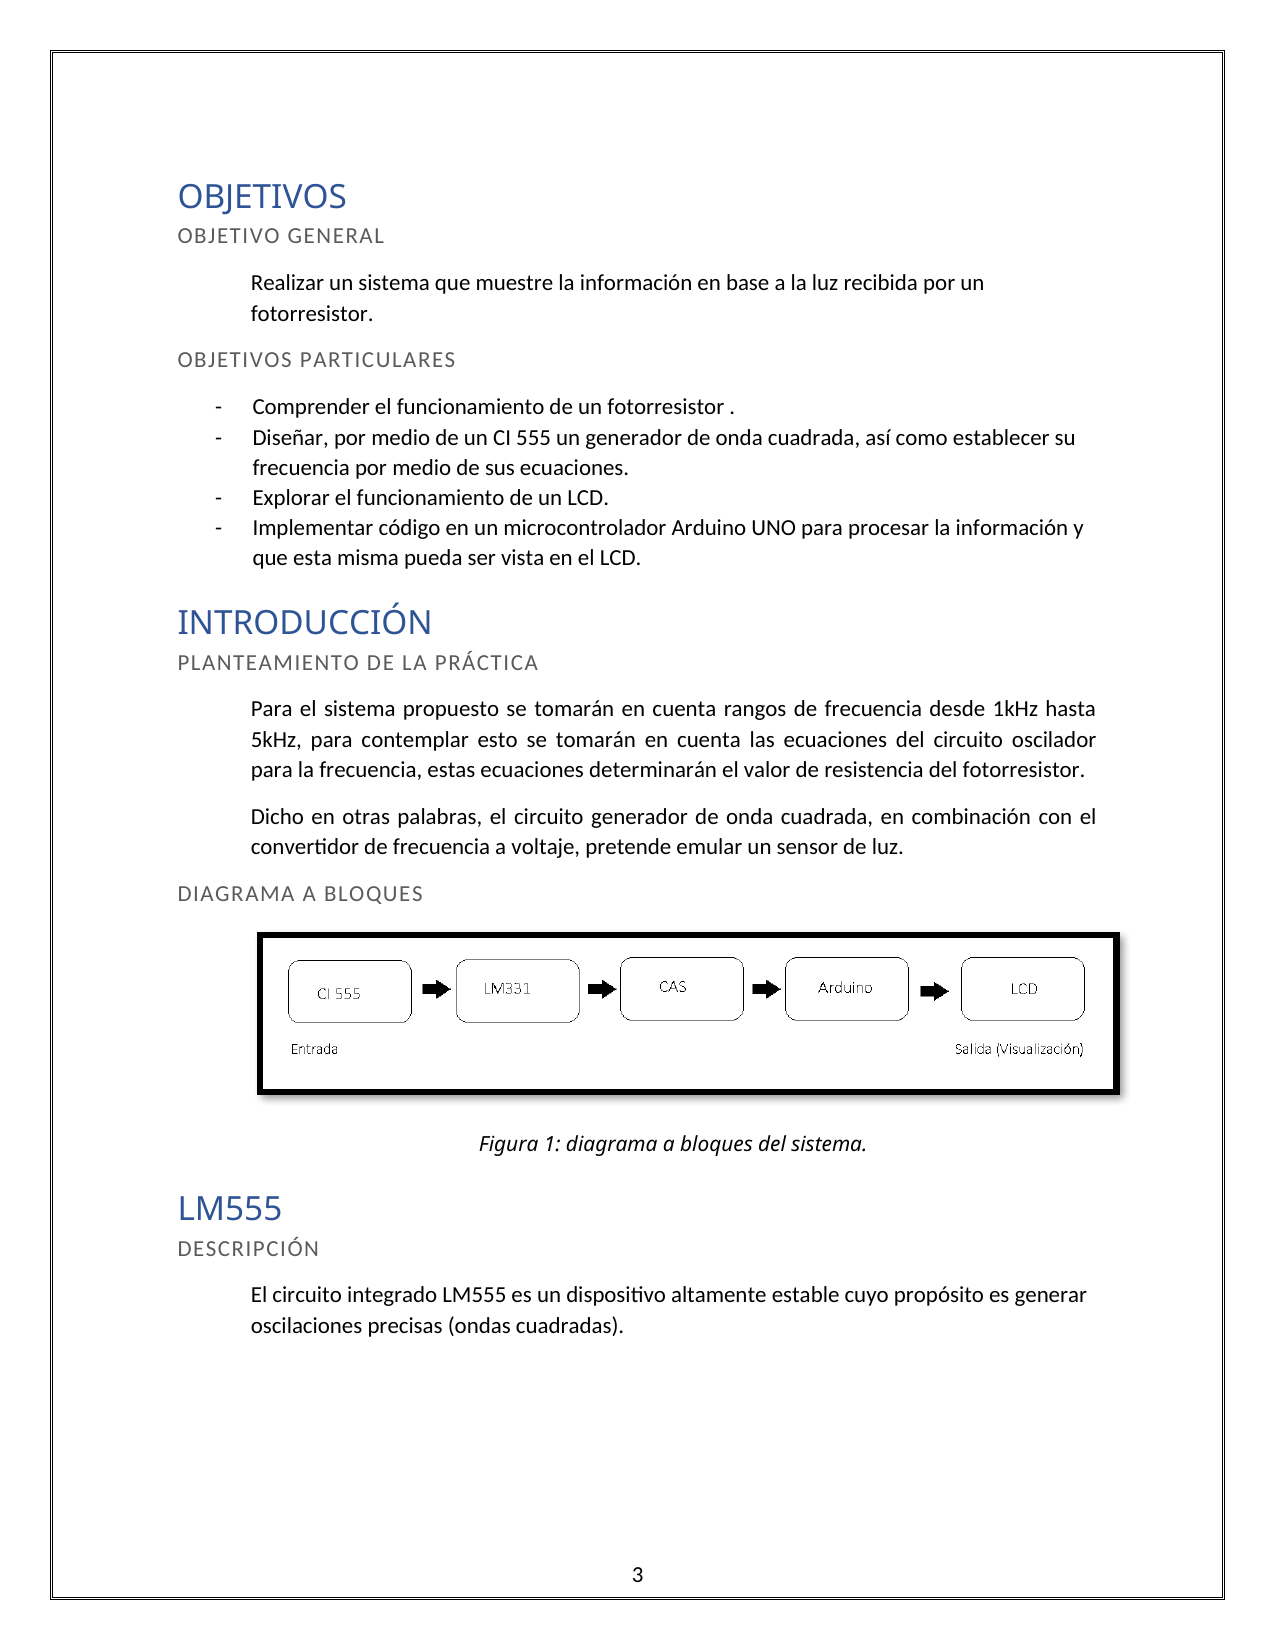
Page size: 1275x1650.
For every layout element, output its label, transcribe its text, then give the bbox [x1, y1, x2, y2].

subtitle LM555 [177, 1185, 1098, 1230]
text El circuito integrado LM555 es un dispositivo altamente estable cuyo propósito es generar oscilaciones precisas (ondas cuadradas). [251, 1281, 1098, 1339]
subtitle DIAGRAMA A BLOQUES [177, 879, 1098, 907]
text Dicho en otras palabras, el circuito generador de onda cuadrada, en combinación con el convertidor de frecuencia a voltaje, pretende emular un sensor de luz. [251, 802, 1098, 860]
subtitle OBJETIVOS PARTICULARES [177, 346, 1098, 374]
picture [263, 938, 1113, 1089]
list Diseñar, por medio de un CI 555 un generador de onda cuadrada, así como establecer su frecuencia por medio de sus ecuaciones. [215, 423, 1098, 481]
text Figura 1: diagrama a bloques del sistema. [177, 1129, 1098, 1158]
text Para el sistema propuesto se tomarán en cuenta rangos de frecuencia desde 1kHz hasta 5kHz, para contemplar esto se tomarán en cuenta las ecuaciones del circuito oscilador para la frecuencia, estas ecuaciones determinarán el valor de resistencia del fotorresistor. [251, 694, 1098, 783]
subtitle DESCRIPCIÓN [177, 1234, 1098, 1262]
list Explorar el funcionamiento de un LCD. [215, 483, 1098, 511]
text Realizar un sistema que muestre la información en base a la luz recibida por un fotorresistor. [251, 268, 1098, 327]
subtitle OBJETIVOS [177, 173, 1098, 218]
list Comprender el funcionamiento de un fotorresistor . [215, 392, 1098, 421]
subtitle OBJETIVO GENERAL [177, 222, 1098, 250]
subtitle PLANTEAMIENTO DE LA PRÁCTICA [177, 648, 1098, 676]
list Implementar código en un microcontrolador Arduino UNO para procesar la información y que esta misma pueda ser vista en el LCD. [215, 513, 1098, 572]
subtitle INTRODUCCIÓN [177, 599, 1098, 644]
